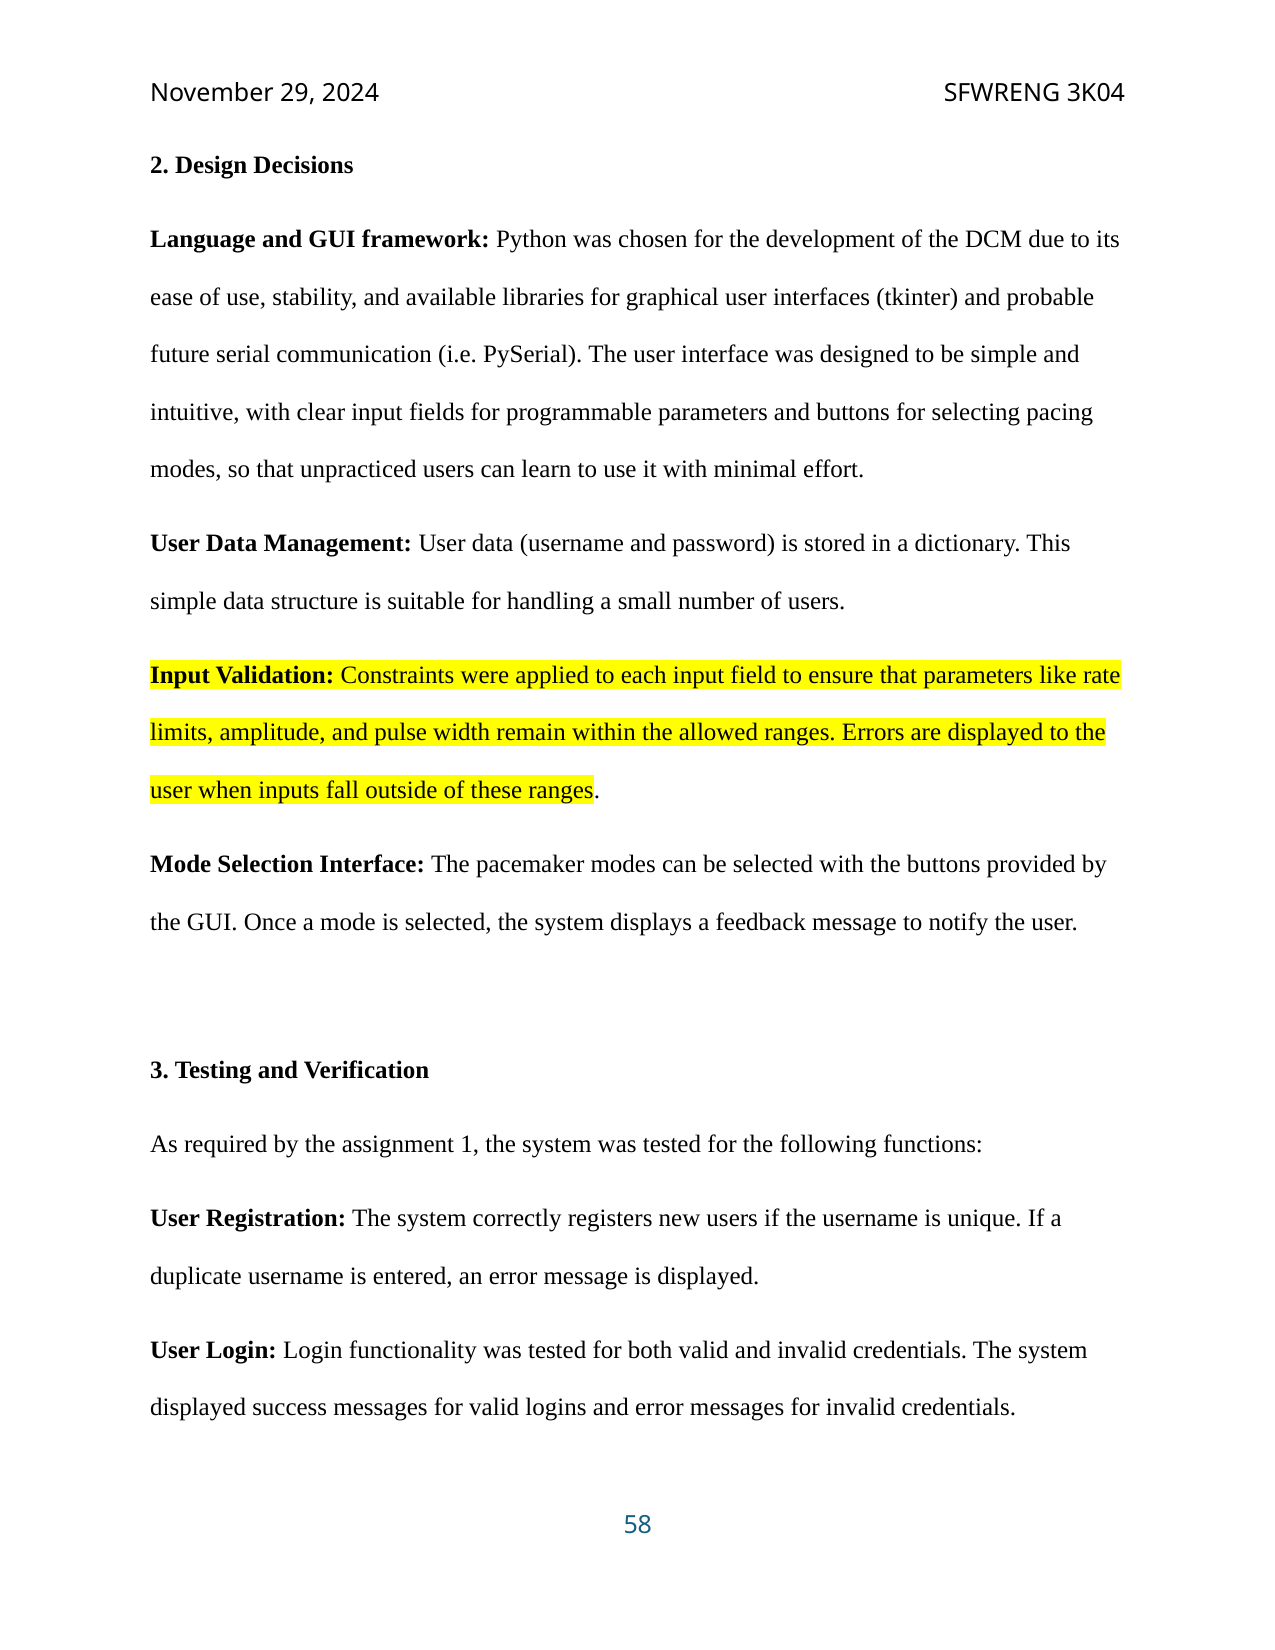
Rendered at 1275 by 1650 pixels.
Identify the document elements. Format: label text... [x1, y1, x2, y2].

text User Registration: The system correctly registers new users if the username is unique. If a duplicate username is entered, an error message is displayed. [150, 1203, 1125, 1289]
text Input Validation: Constraints were applied to each input field to ensure that parameters like rate limits, amplitude, and pulse width remain within the allowed ranges. Errors are displayed to the user when inputs fall outside of these ranges. [150, 660, 1125, 804]
text User Data Management: User data (username and password) is stored in a dictionary. This simple data structure is suitable for handling a small number of users. [150, 528, 1125, 614]
text As required by the assignment 1, the system was tested for the following functions: [150, 1129, 1125, 1158]
text Language and GUI framework: Python was chosen for the development of the DCM due to its ease of use, stability, and available libraries for graphical user interfaces (tkinter) and probable future serial communication (i.e. PySerial). The user interface was designed to be simple and intuitive, with clear input fields for programmable parameters and buttons for selecting pacing modes, so that unpracticed users can learn to use it with minimal effort. [150, 224, 1125, 483]
text 2. Design Decisions [150, 150, 1125, 179]
text User Login: Login functionality was tested for both valid and invalid credentials. The system displayed success messages for valid logins and error messages for invalid credentials. [150, 1335, 1125, 1421]
text Mode Selection Interface: The pacemaker modes can be selected with the buttons provided by the GUI. Once a mode is selected, the system displays a feedback message to notify the user. [150, 849, 1125, 935]
text 3. Testing and Verification [150, 1055, 1125, 1084]
